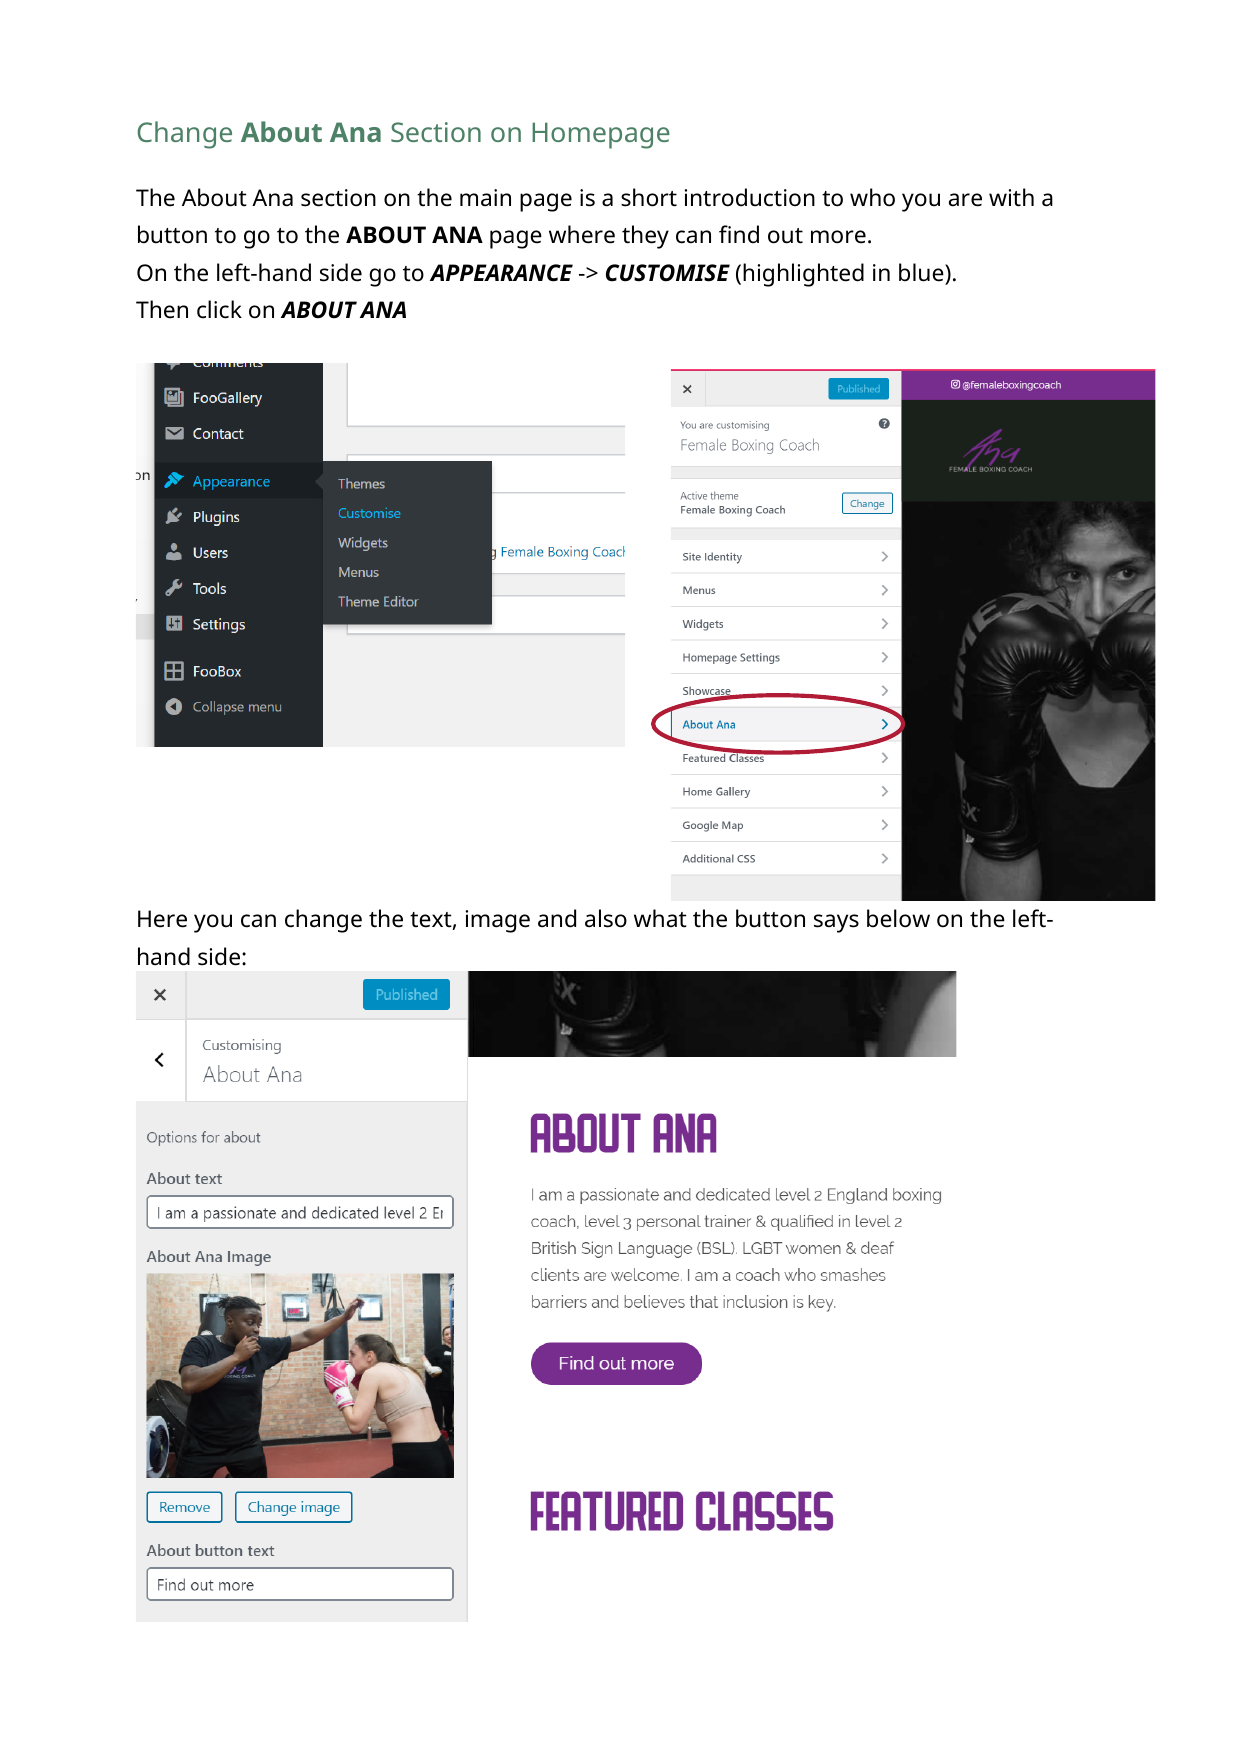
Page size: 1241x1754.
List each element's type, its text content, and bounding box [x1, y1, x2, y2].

picture [135, 971, 957, 1622]
picture [673, 698, 900, 750]
picture [670, 369, 1156, 901]
subtitle Change About Ana Section on Homepage [136, 114, 1104, 151]
text Then click on ABOUT ANA [136, 288, 1104, 326]
text On the left-hand side go to APPEARANCE -> CUSTOMISE (highlighted in blue). [136, 251, 1104, 288]
text Here you can change the text, image and also what the button says below on the left-hand side: [136, 897, 1104, 972]
text The About Ana section on the main page is a short introduction to who you are with a button to go to the ABOUT ANA page where they can find out more. [136, 176, 1104, 251]
picture [135, 363, 626, 747]
